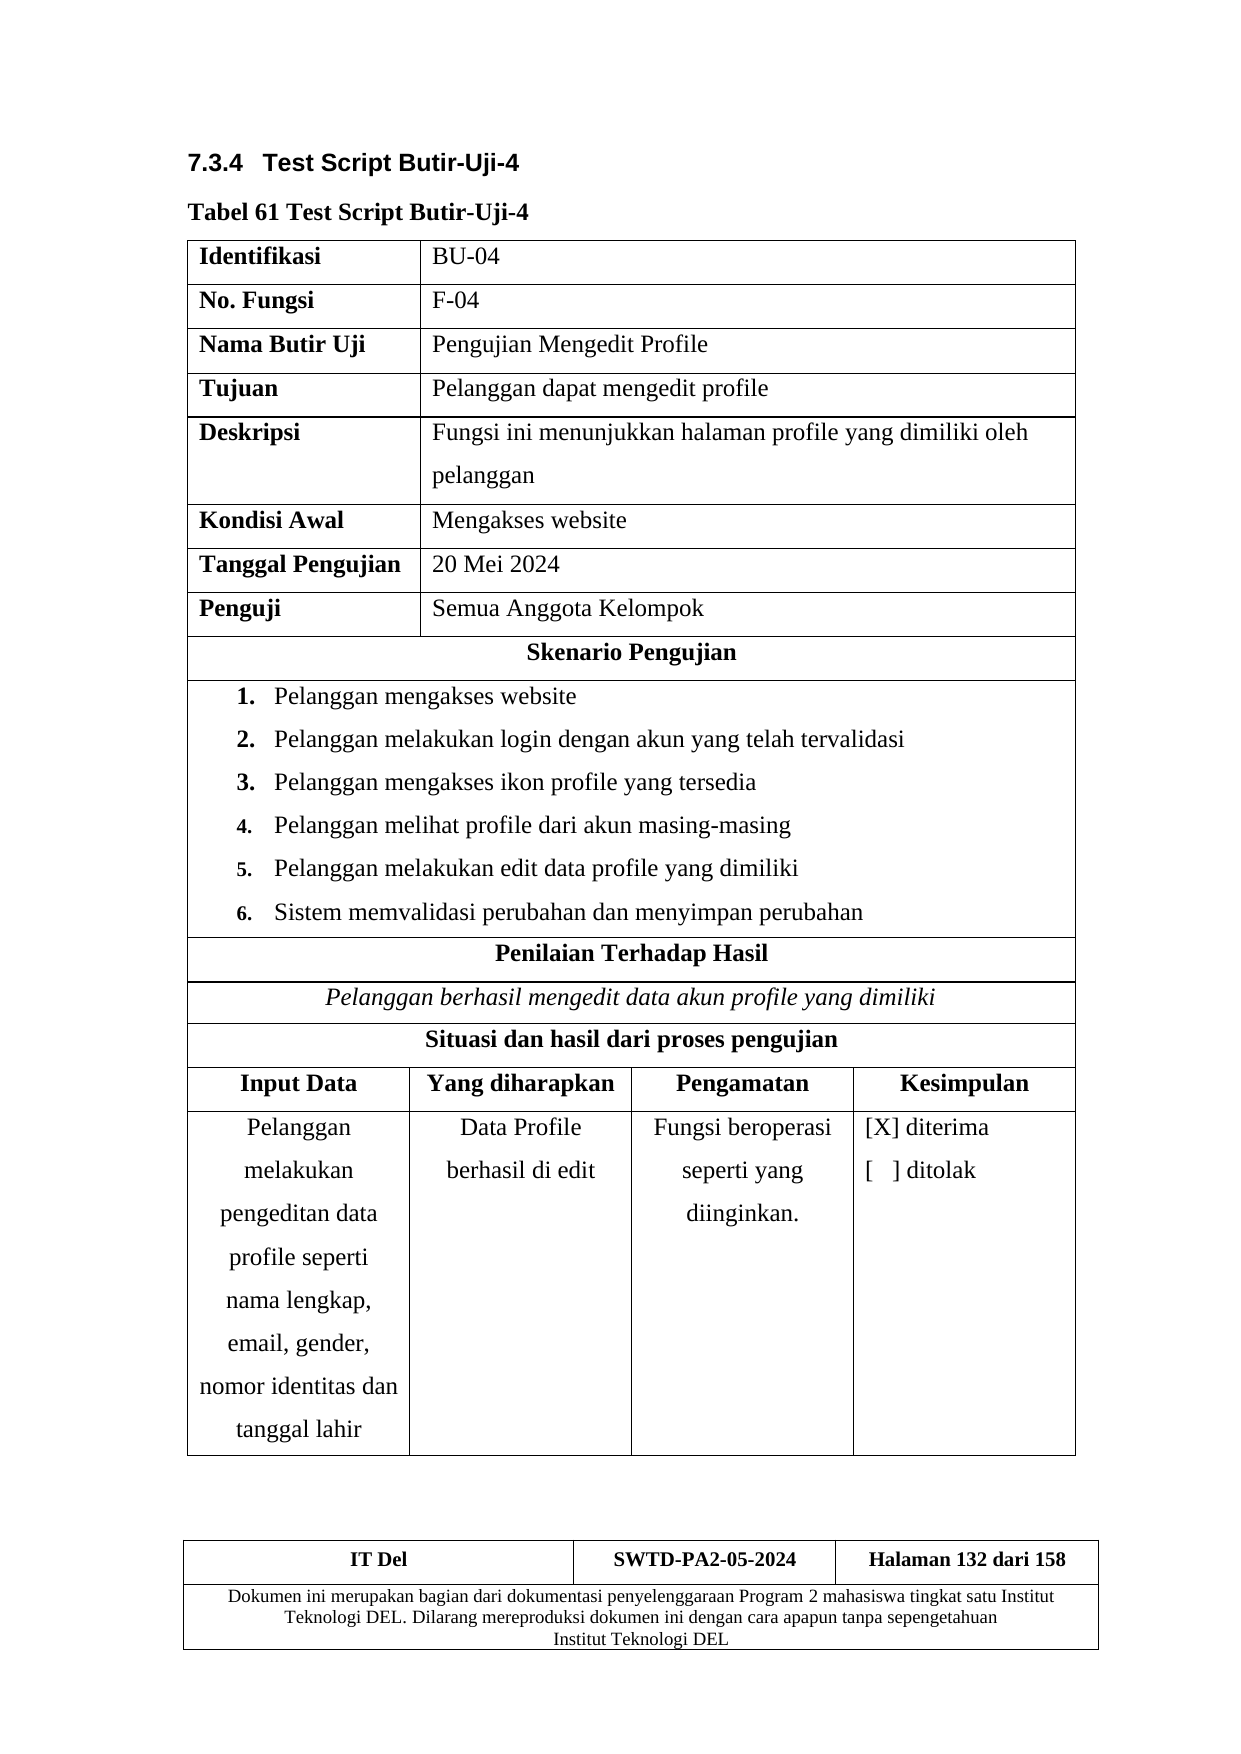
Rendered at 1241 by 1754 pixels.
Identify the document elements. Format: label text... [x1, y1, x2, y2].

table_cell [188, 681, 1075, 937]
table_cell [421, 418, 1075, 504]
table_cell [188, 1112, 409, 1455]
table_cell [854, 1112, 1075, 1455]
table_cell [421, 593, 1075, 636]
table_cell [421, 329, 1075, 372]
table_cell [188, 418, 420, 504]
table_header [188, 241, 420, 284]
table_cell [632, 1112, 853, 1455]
subtitle Test Script Butir-Uji-4 [187, 148, 1092, 176]
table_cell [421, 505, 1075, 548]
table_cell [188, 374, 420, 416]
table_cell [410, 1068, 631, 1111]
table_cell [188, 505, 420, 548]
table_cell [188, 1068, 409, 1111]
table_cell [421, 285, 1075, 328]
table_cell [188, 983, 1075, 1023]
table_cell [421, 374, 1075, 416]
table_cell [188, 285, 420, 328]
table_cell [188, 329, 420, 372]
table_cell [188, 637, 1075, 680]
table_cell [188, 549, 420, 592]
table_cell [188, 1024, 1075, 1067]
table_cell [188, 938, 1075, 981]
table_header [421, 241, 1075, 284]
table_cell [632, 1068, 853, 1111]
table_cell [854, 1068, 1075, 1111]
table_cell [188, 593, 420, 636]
text Tabel 61 Test Script Butir-Uji-4 [187, 197, 1092, 226]
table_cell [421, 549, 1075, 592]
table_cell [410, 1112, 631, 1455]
